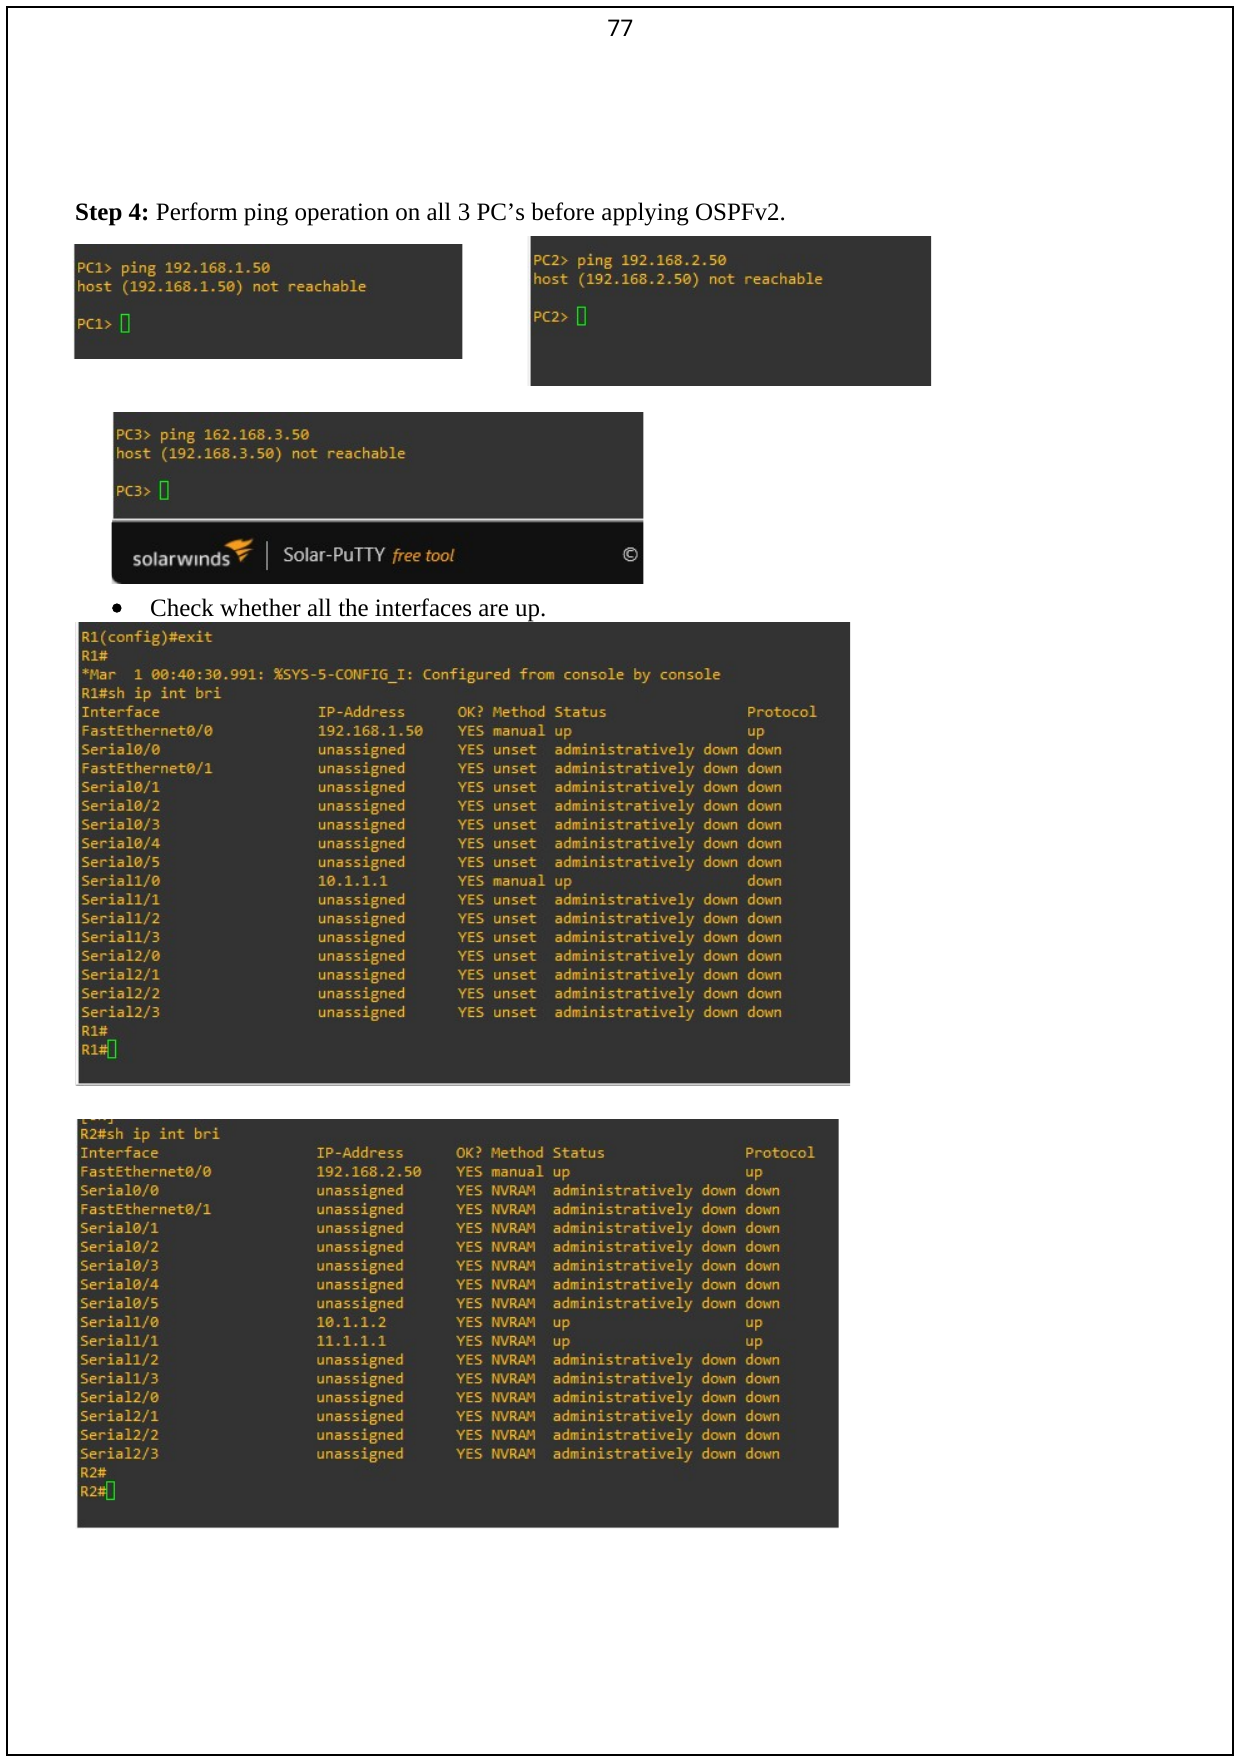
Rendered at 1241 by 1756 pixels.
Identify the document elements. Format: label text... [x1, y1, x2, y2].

list Check whether all the interfaces are up. [112, 593, 1165, 622]
picture [75, 622, 851, 1086]
picture [75, 1119, 839, 1529]
picture [527, 236, 932, 386]
picture [72, 244, 463, 359]
text Step 4: Perform ping operation on all 3 PC’s before applying OSPFv2. [75, 197, 1165, 226]
picture [111, 412, 644, 584]
